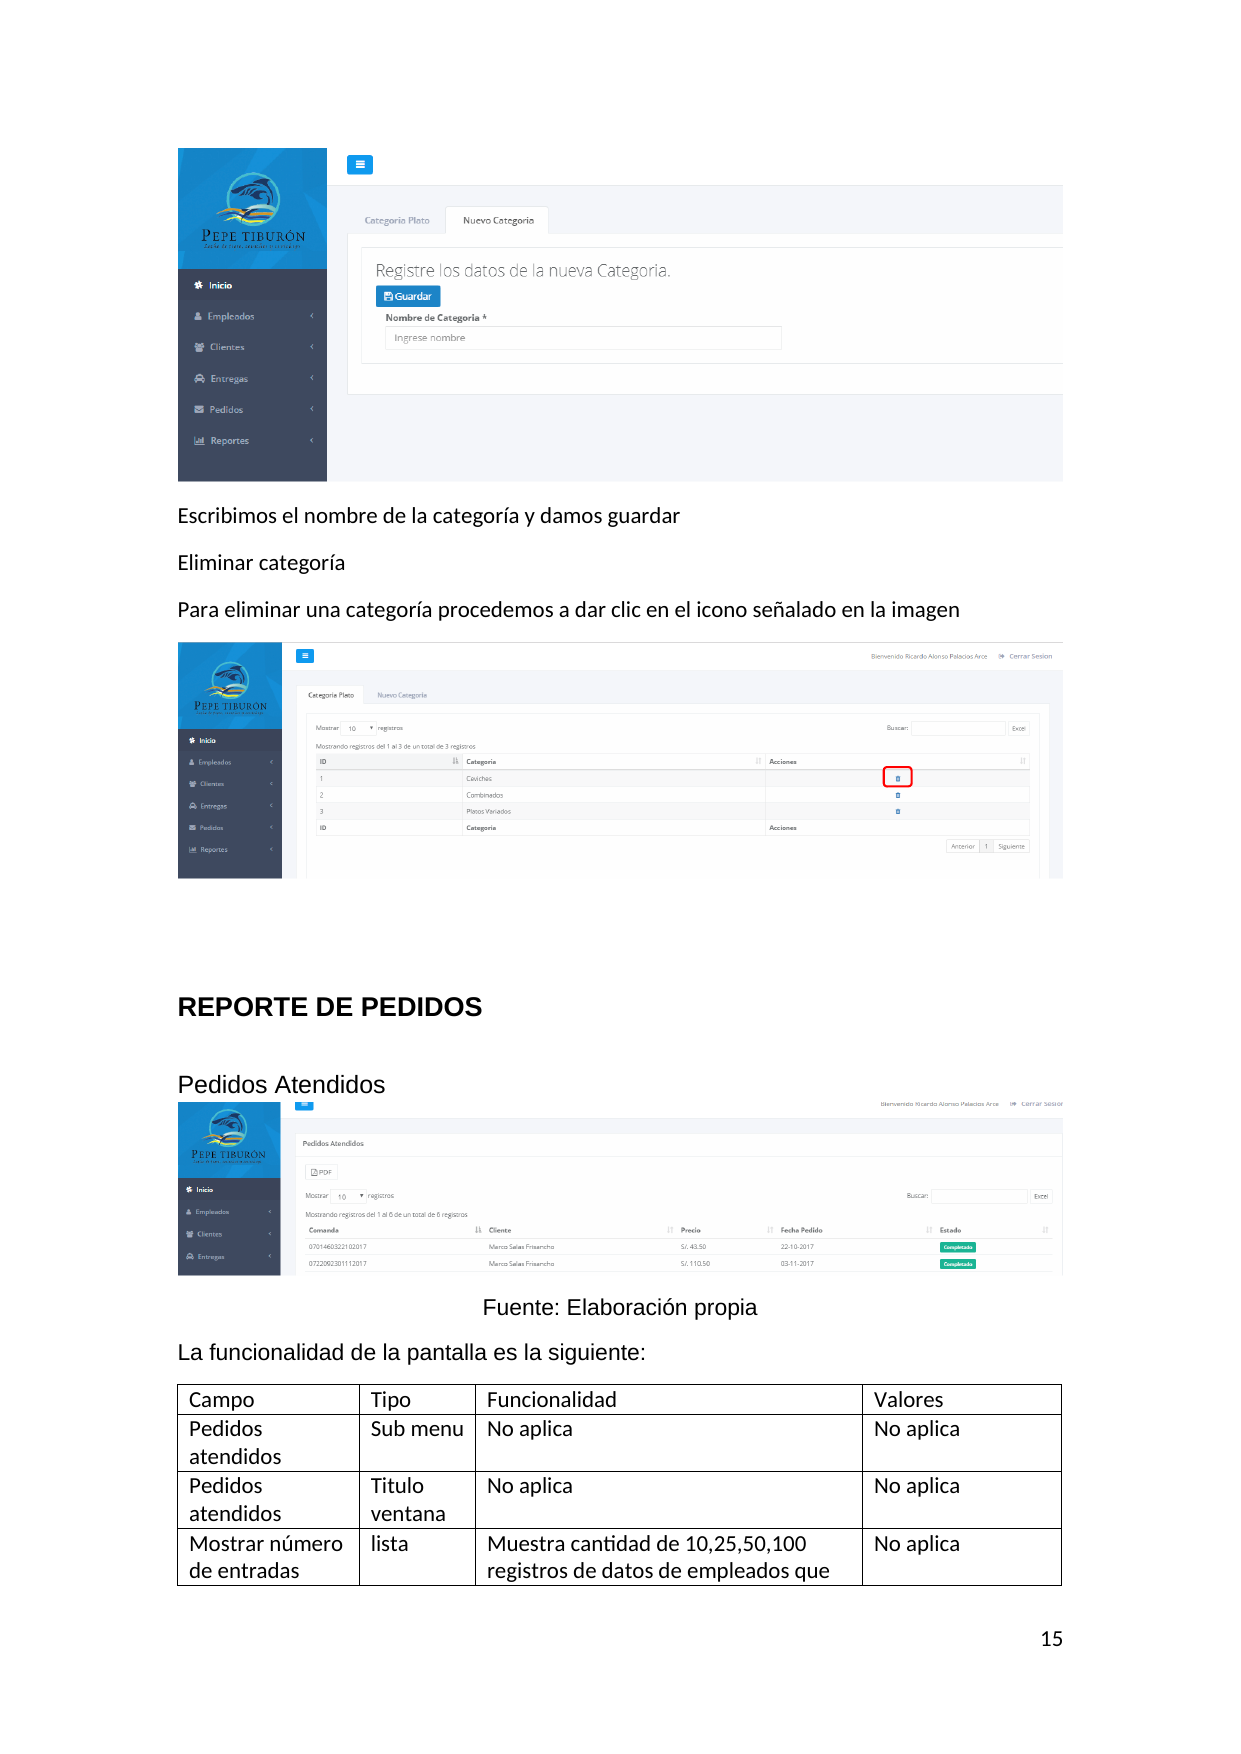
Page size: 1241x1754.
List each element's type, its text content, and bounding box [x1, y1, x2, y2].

table_cell Titulo ventana [360, 1472, 475, 1528]
table_header Valores [863, 1385, 1061, 1413]
text Fuente: Elaboración propia [177, 1294, 1063, 1321]
text Eliminar categoría [177, 548, 1063, 576]
table_header Campo [178, 1385, 359, 1413]
table_cell Pedidos atendidos [178, 1472, 359, 1528]
table_cell Pedidos atendidos [178, 1415, 359, 1471]
picture [177, 147, 1063, 482]
table_header Tipo [360, 1385, 475, 1413]
table_cell lista [360, 1529, 475, 1585]
table_cell No aplica [476, 1472, 862, 1528]
table_cell No aplica [863, 1472, 1061, 1528]
subtitle Pedidos Atendidos [177, 1070, 1063, 1099]
picture [177, 1101, 1063, 1276]
table_cell Sub menu [360, 1415, 475, 1471]
text La funcionalidad de la pantalla es la siguiente: [177, 1339, 1063, 1366]
table_cell No aplica [863, 1529, 1061, 1585]
table_cell No aplica [863, 1415, 1061, 1471]
table_cell No aplica [476, 1415, 862, 1471]
text Escribimos el nombre de la categoría y damos guardar [177, 501, 1063, 529]
text Para eliminar una categoría procedemos a dar clic en el icono señalado en la imagen [177, 595, 1063, 623]
table_header Funcionalidad [476, 1385, 862, 1413]
subtitle REPORTE DE PEDIDOS [177, 991, 1063, 1023]
picture [177, 641, 1063, 879]
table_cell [178, 1529, 359, 1585]
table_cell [476, 1529, 862, 1585]
